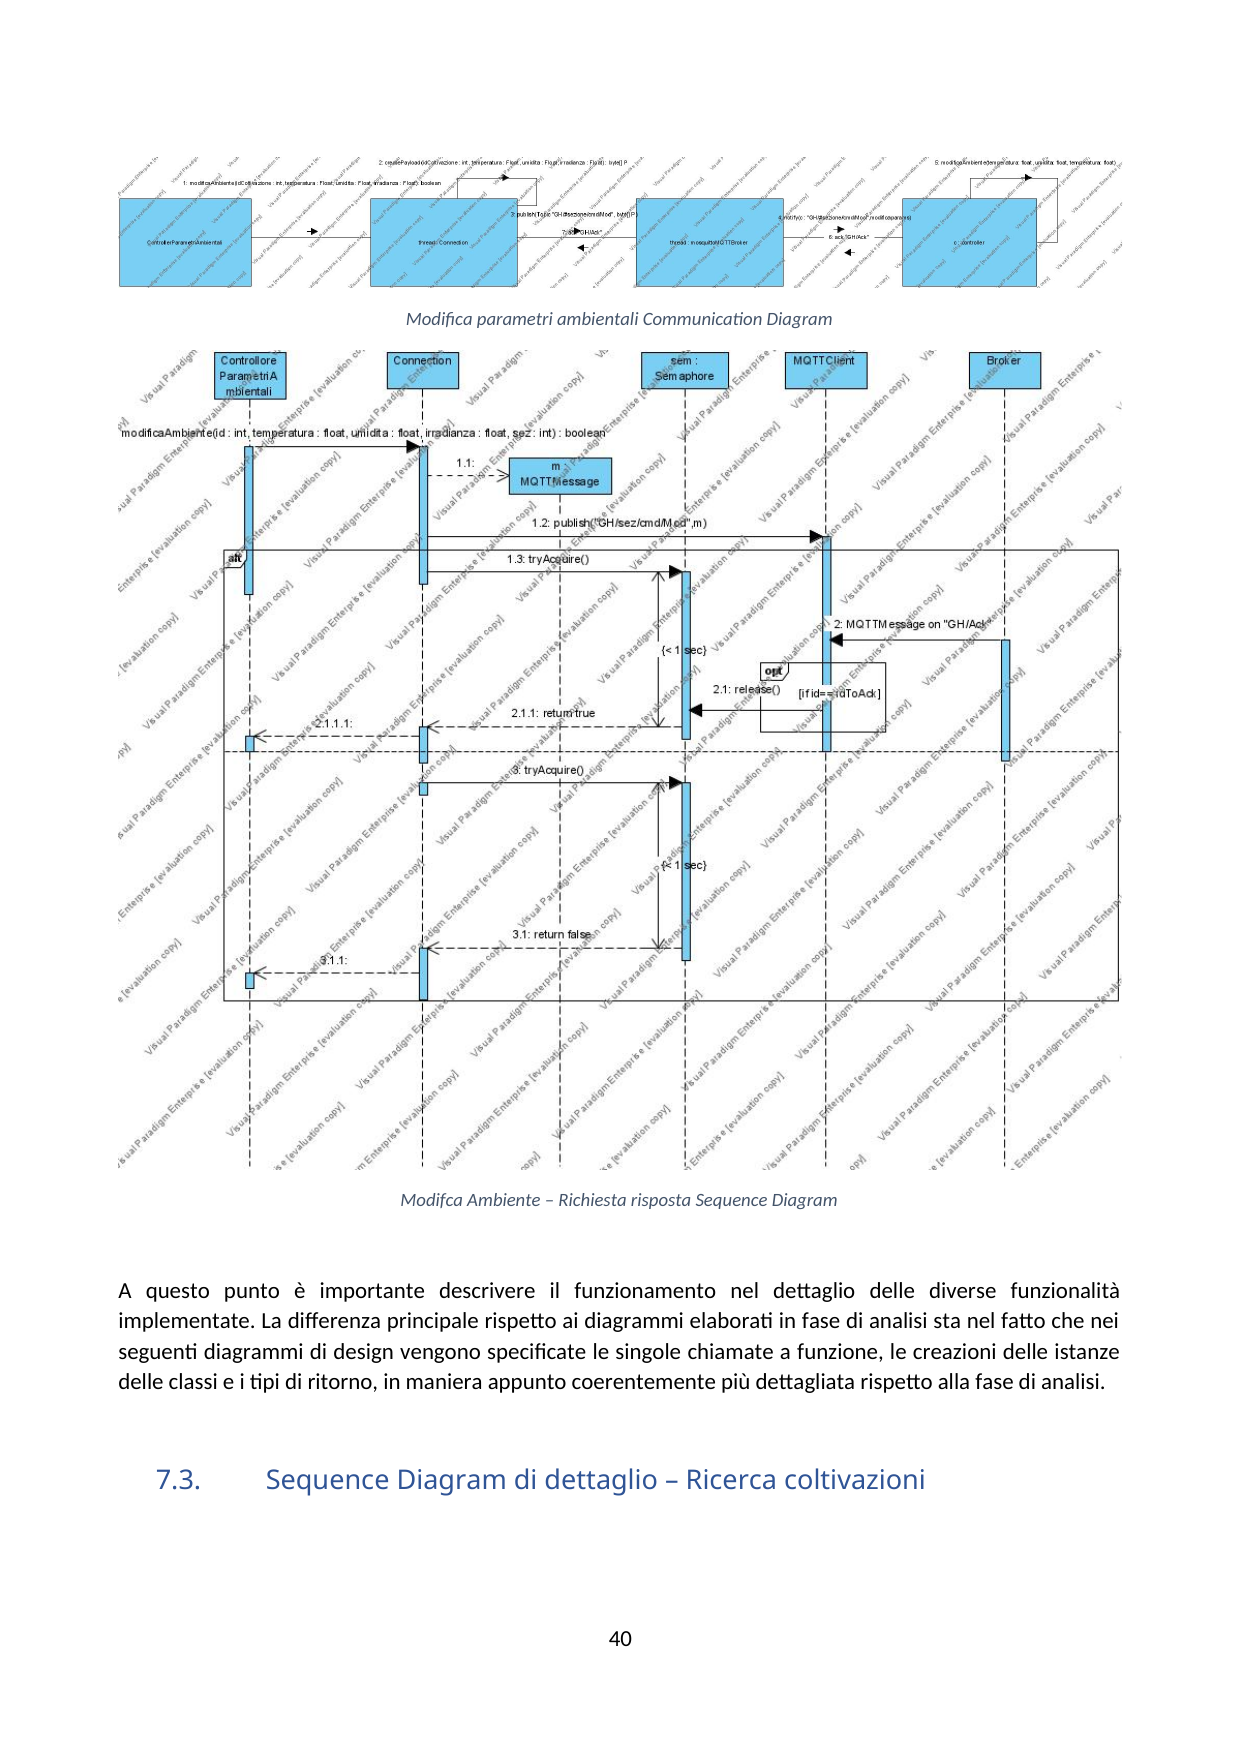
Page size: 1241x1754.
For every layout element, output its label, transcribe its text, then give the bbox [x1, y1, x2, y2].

subtitle Sequence Diagram di dettaglio – Ricerca coltivazioni [156, 1461, 1122, 1498]
text A questo punto è importante descrivere il funzionamento nel dettaglio delle diverse funzionalità implementate. La differenza principale rispetto ai diagrammi elaborati in fase di analisi sta nel fatto che nei seguenti diagrammi di design vengono specificate le singole chiamate a funzione, le creazioni delle istanze delle classi e i tipi di ritorno, in maniera appunto coerentemente più dettagliata rispetto alla fase di analisi. [118, 1276, 1122, 1395]
text Modifica parametri ambientali Communication Diagram [118, 307, 1122, 330]
picture [118, 157, 1123, 288]
picture [118, 350, 1122, 1170]
text Modifca Ambiente – Richiesta risposta Sequence Diagram [118, 1188, 1122, 1211]
